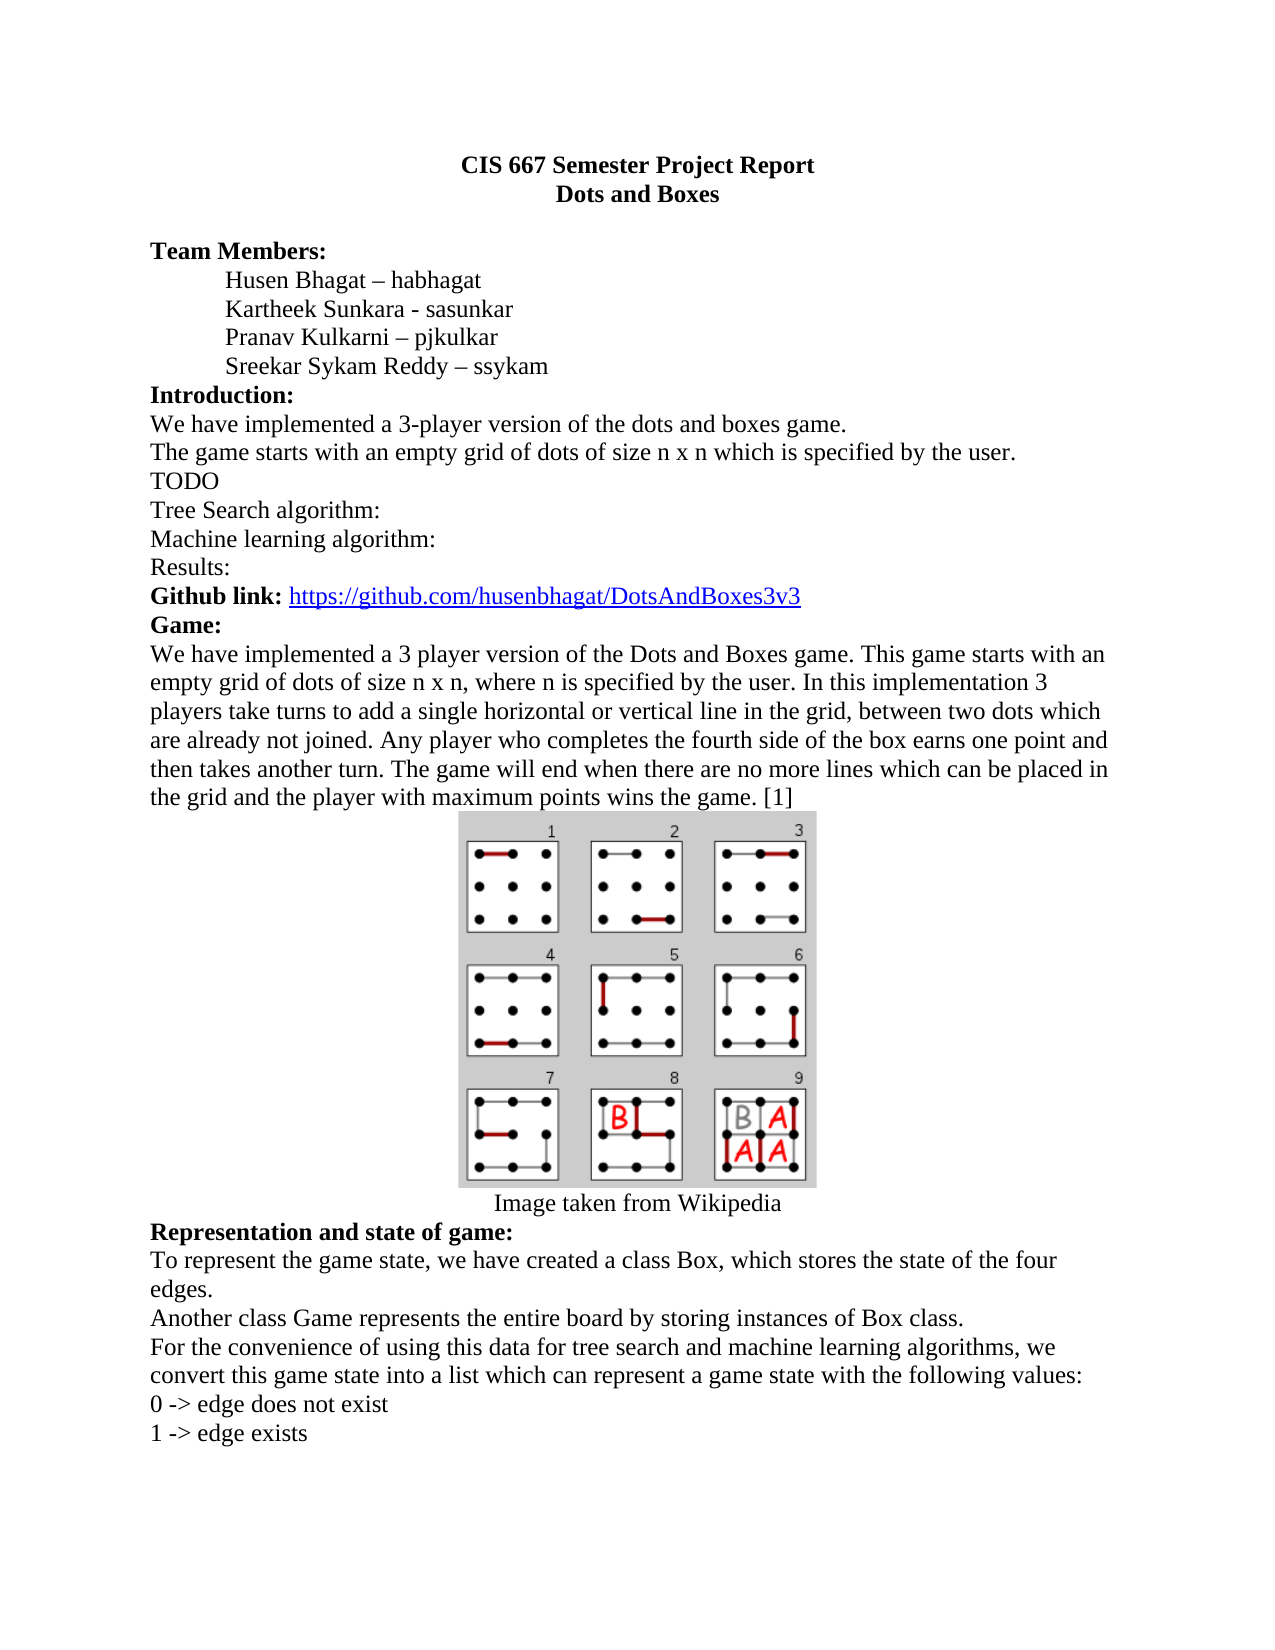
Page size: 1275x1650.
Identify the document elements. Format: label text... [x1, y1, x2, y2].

text Github link: https://github.com/husenbhagat/DotsAndBoxes3v3 [150, 581, 1125, 610]
text Tree Search algorithm: [150, 495, 1125, 524]
text To represent the game state, we have created a class Box, which stores the state of the four edges. [150, 1245, 1125, 1303]
list Pranav Kulkarni – pjkulkar [225, 322, 1125, 351]
list Sreekar Sykam Reddy – ssykam [225, 351, 1125, 380]
text Dots and Boxes [150, 179, 1125, 207]
text Team Members: [150, 236, 1125, 265]
list Husen Bhagat – habhagat [150, 265, 1125, 294]
text The game starts with an empty grid of dots of size n x n which is specified by the user. [150, 437, 1125, 466]
text TODO [150, 466, 1125, 495]
text For the convenience of using this data for tree search and machine learning algorithms, we convert this game state into a list which can represent a game state with the following values: [150, 1332, 1125, 1389]
text Machine learning algorithm: [150, 524, 1125, 552]
text Another class Game represents the entire board by storing instances of Box class. [150, 1303, 1125, 1332]
text Representation and state of game: [150, 1217, 1125, 1245]
list Kartheek Sunkara - sasunkar [225, 294, 1125, 322]
text Introduction: [150, 380, 1125, 409]
text 1 -> edge exists [150, 1418, 1125, 1447]
text Results: [150, 552, 1125, 581]
picture [458, 811, 817, 1188]
text Game: [150, 610, 1125, 639]
text 0 -> edge does not exist [150, 1389, 1125, 1418]
text We have implemented a 3-player version of the dots and boxes game. [150, 409, 1125, 437]
text CIS 667 Semester Project Report [150, 150, 1125, 179]
text Image taken from Wikipedia [150, 1188, 1125, 1217]
text We have implemented a 3 player version of the Dots and Boxes game. This game starts with an empty grid of dots of size n x n, where n is specified by the user. In this implementation 3 players take turns to add a single horizontal or vertical line in the grid, between two dots which are already not joined. Any player who completes the fourth side of the box earns one point and then takes another turn. The game will end when there are no more lines which can be placed in the grid and the player with maximum points wins the game. [1] [150, 639, 1125, 811]
